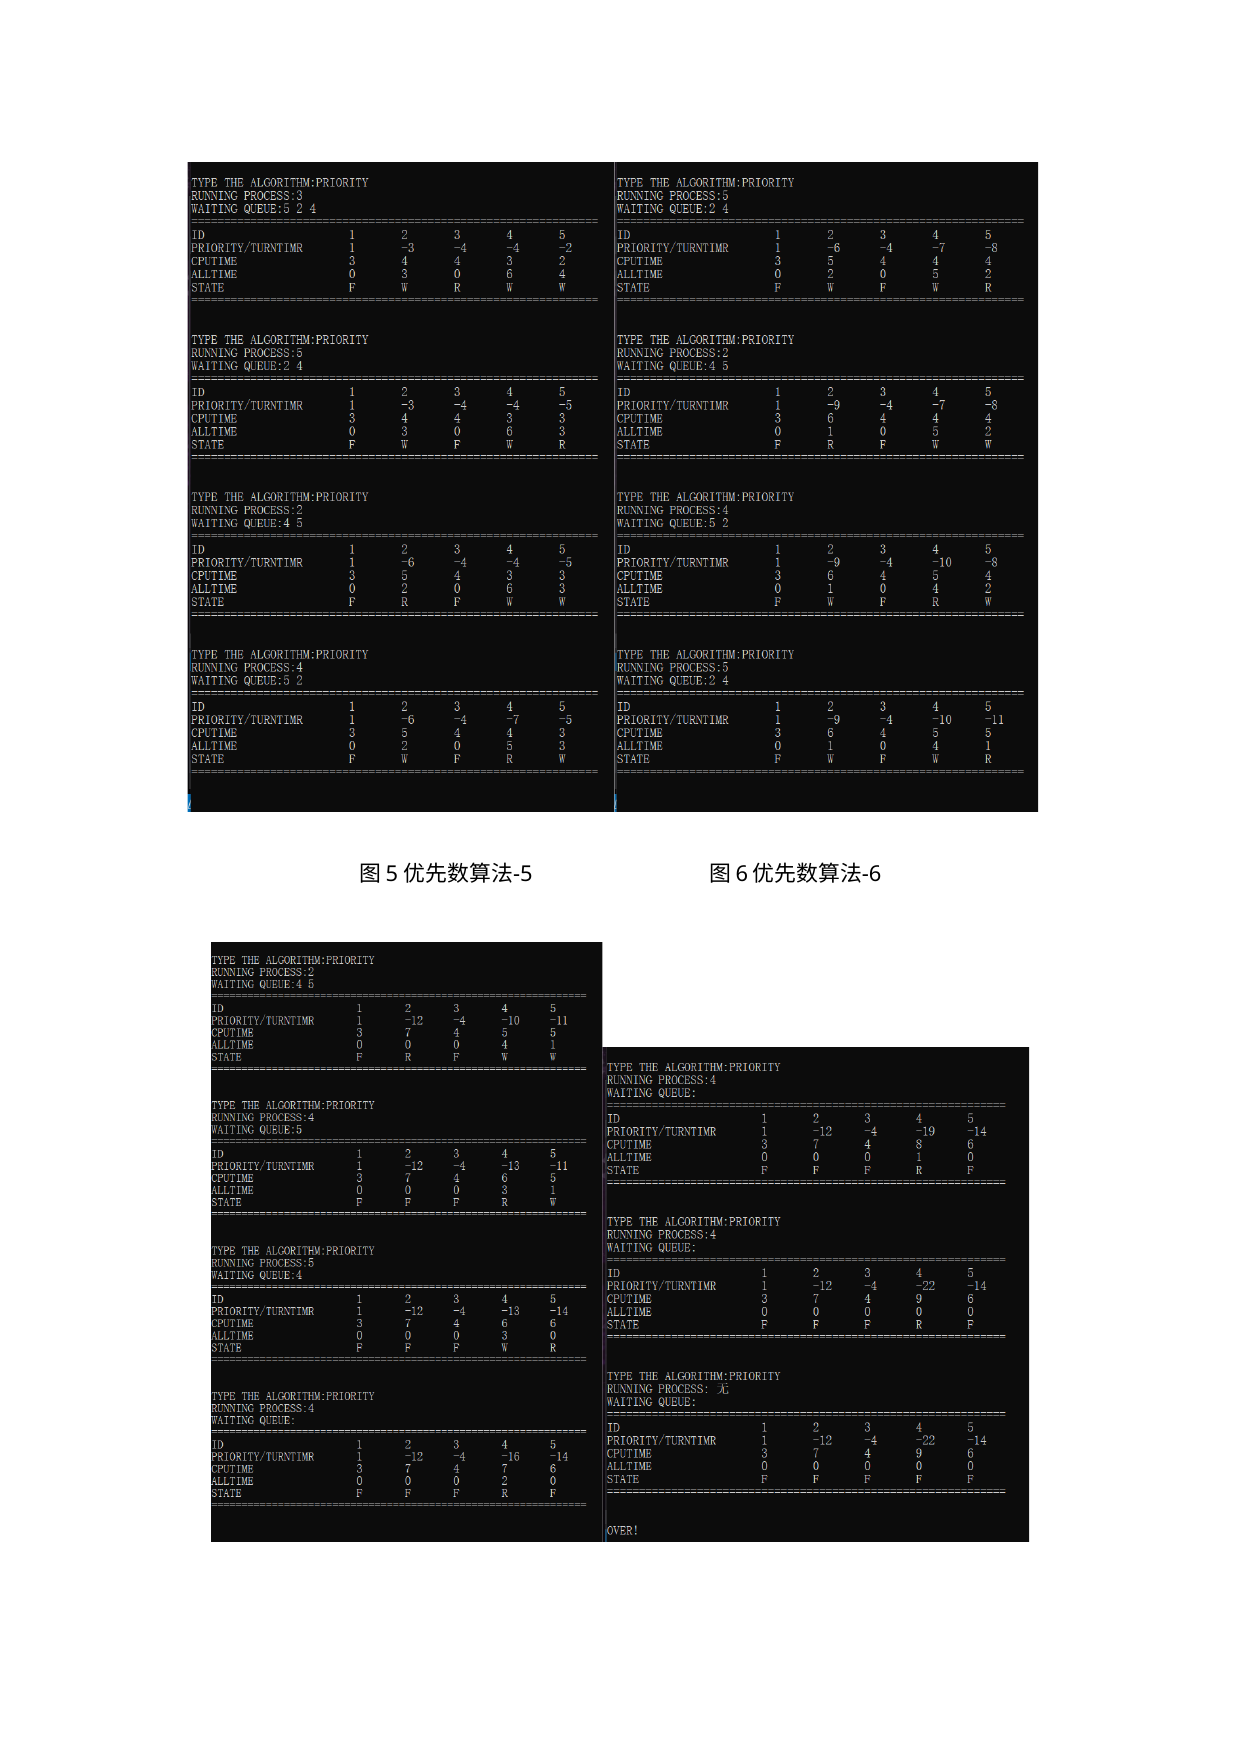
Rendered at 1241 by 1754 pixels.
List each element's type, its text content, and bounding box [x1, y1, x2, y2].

picture [211, 942, 1030, 1542]
text 图5 优先数算法-5 图6优先数算法-6 [187, 856, 1053, 888]
picture [187, 162, 1039, 812]
